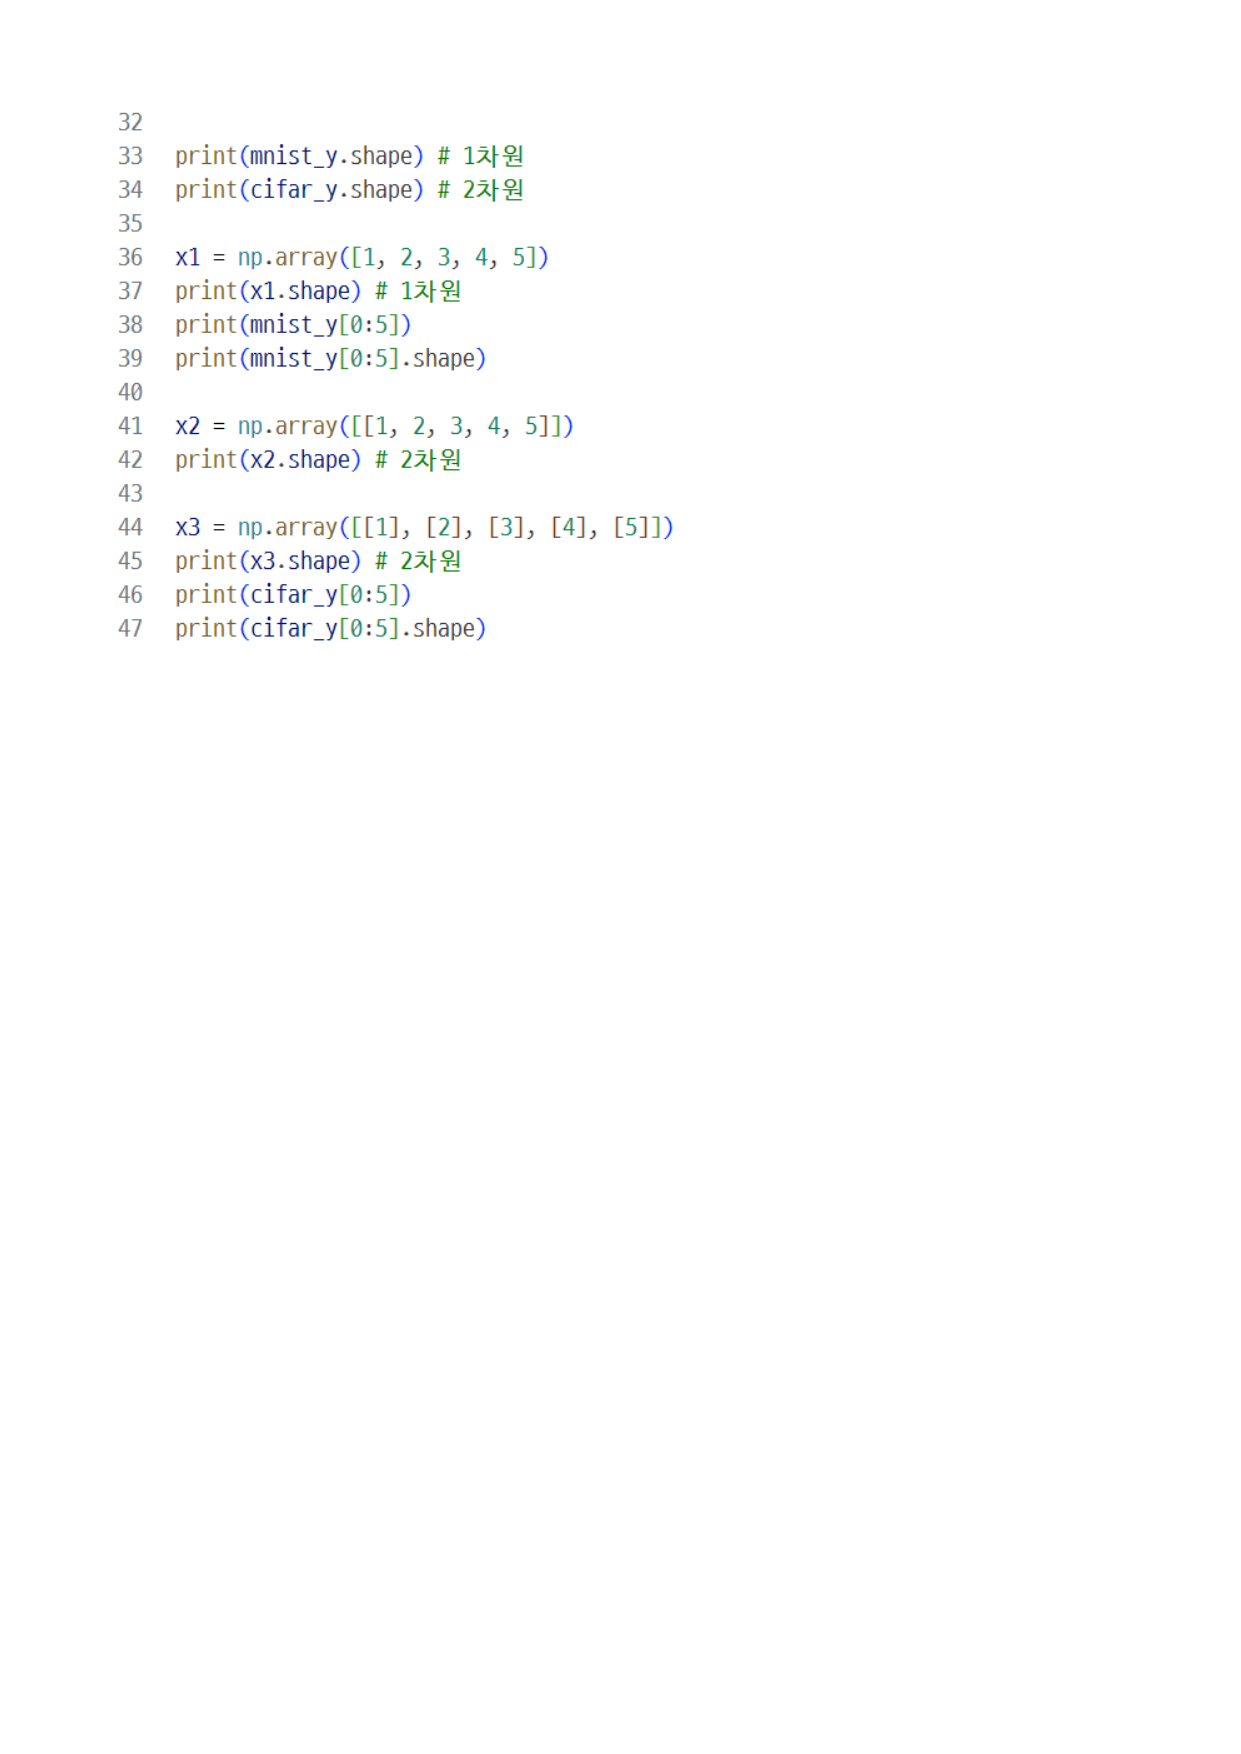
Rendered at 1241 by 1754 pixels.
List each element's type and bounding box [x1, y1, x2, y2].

picture [103, 103, 1166, 658]
